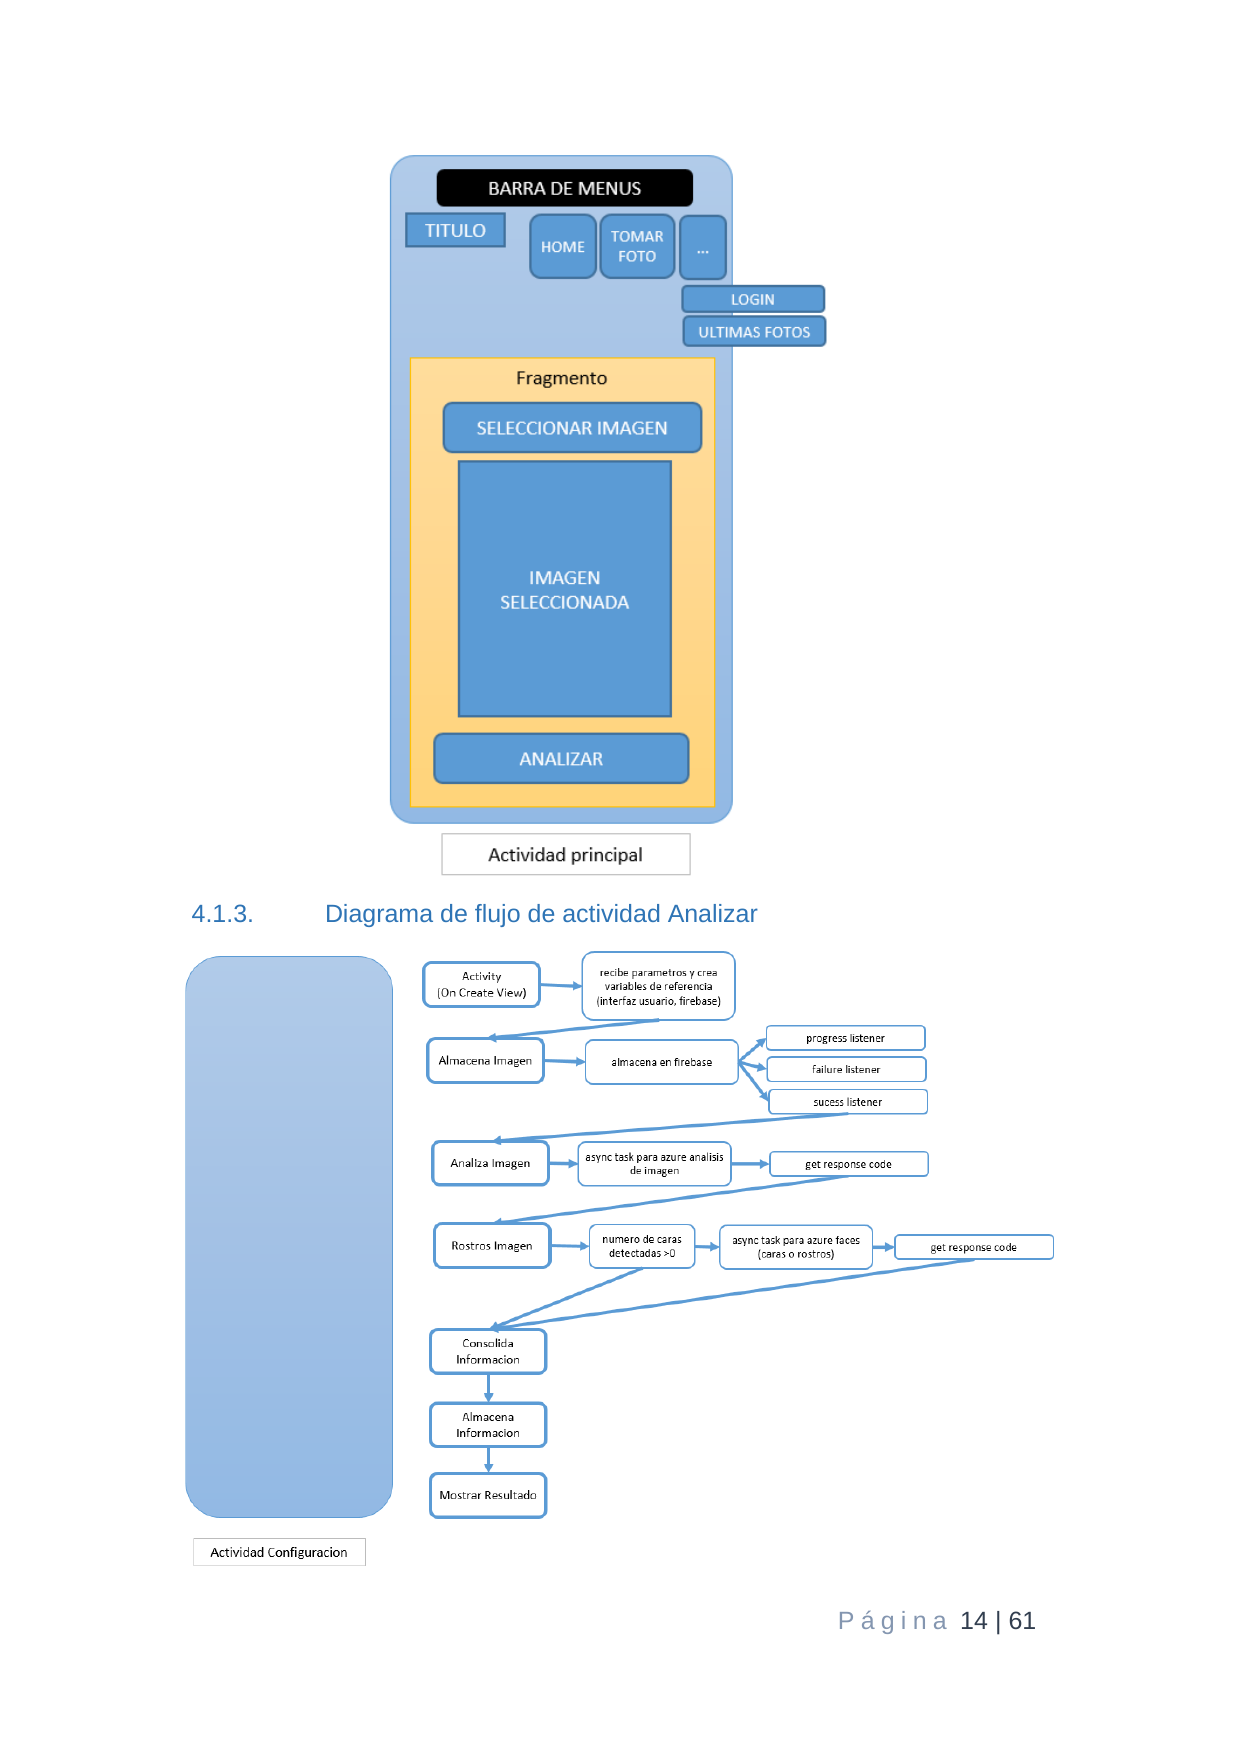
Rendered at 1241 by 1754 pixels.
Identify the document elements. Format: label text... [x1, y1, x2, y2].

picture [376, 147, 864, 880]
picture [177, 942, 1062, 1574]
subtitle Diagrama de flujo de actividad Analizar [191, 899, 1063, 927]
